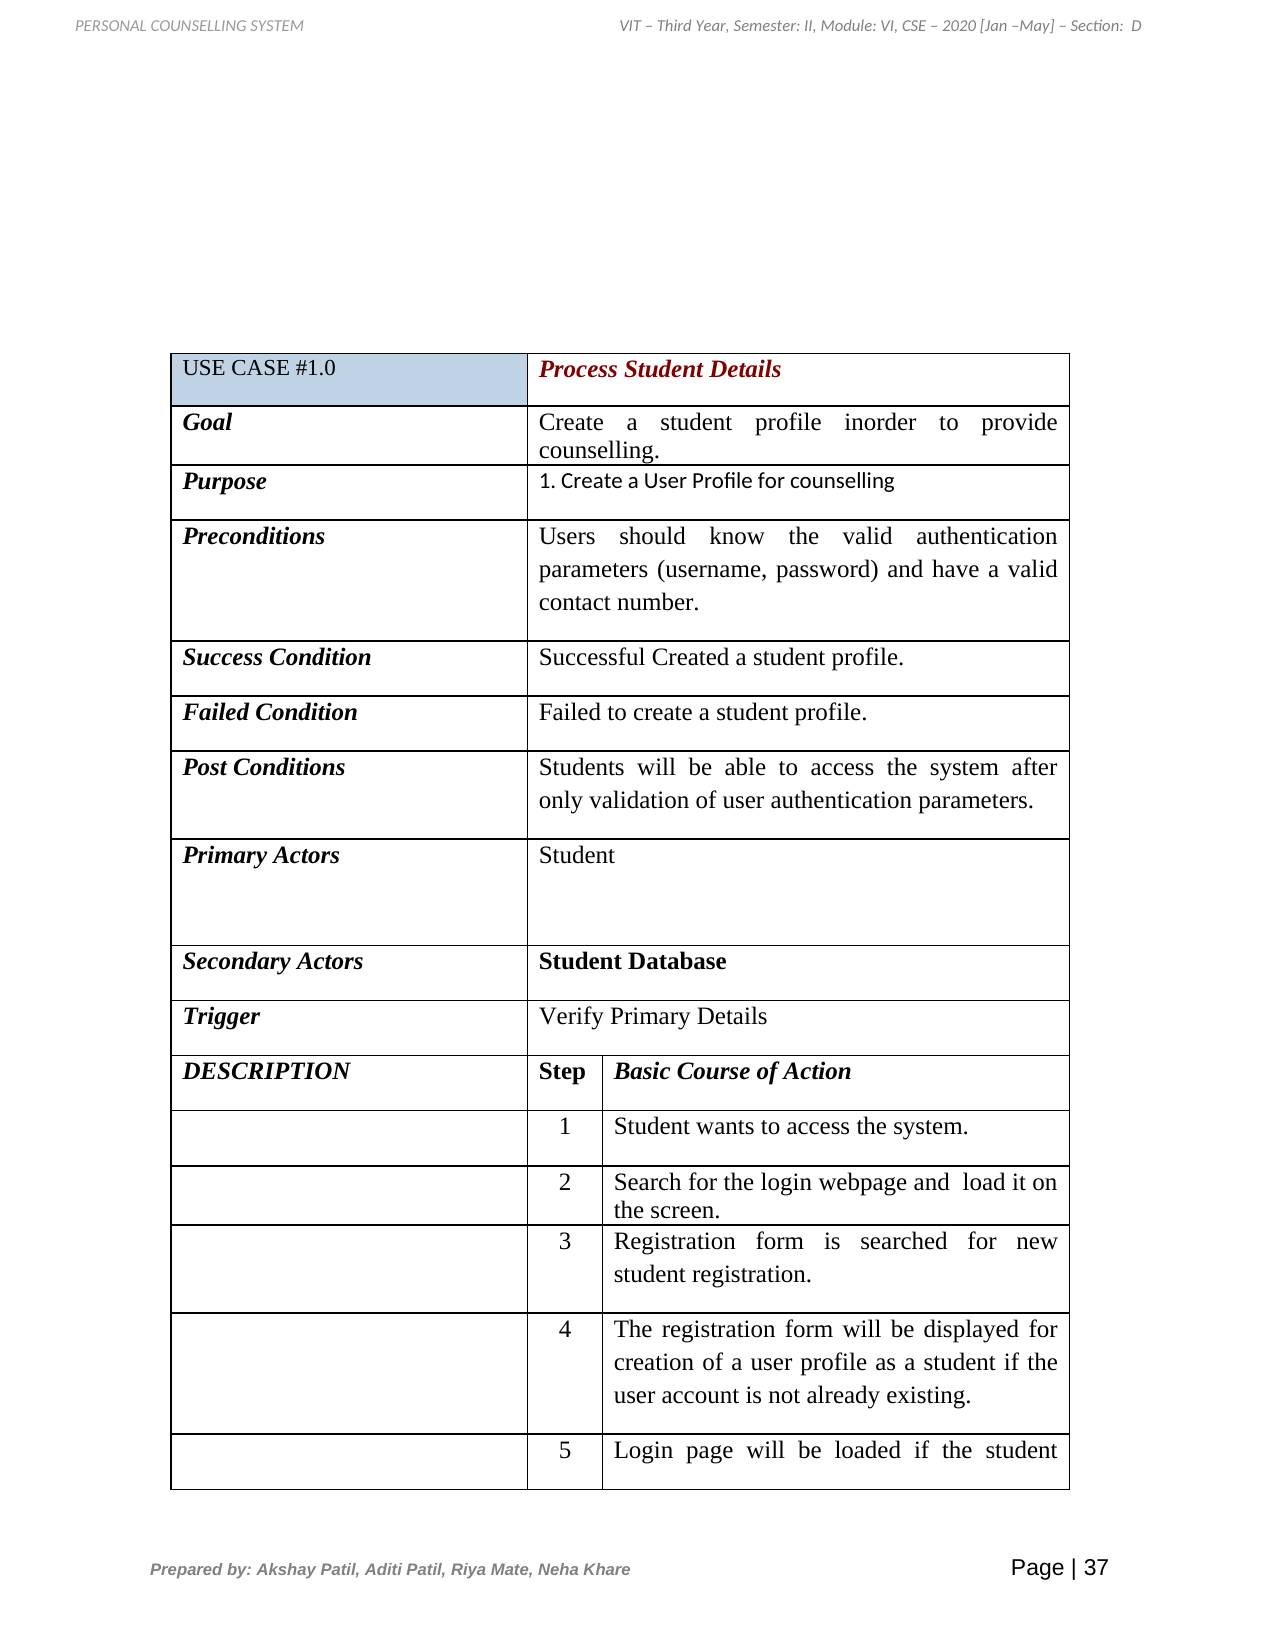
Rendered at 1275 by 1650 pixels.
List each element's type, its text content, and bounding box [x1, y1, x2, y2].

table_cell 3 [528, 1226, 602, 1312]
table_cell Post Conditions [172, 752, 527, 838]
table_cell Student Database [528, 946, 1069, 1000]
table_cell [172, 1226, 527, 1312]
table_cell Secondary Actors [172, 946, 527, 1000]
table_cell Registration form is searched for new student registration. [603, 1226, 1069, 1312]
table_cell 1 [528, 1111, 602, 1165]
table_cell 5 [528, 1435, 602, 1489]
table_cell [172, 1314, 527, 1433]
table_cell [172, 1435, 527, 1489]
table_cell Users should know the valid authentication parameters (username, password) and have a valid contact number. [528, 521, 1069, 640]
table_cell The registration form will be displayed for creation of a user profile as a student if the user account is not already existing. [603, 1314, 1069, 1433]
table_cell 1. Create a User Profile for counselling [528, 466, 1069, 519]
table_cell Student wants to access the system. [603, 1111, 1069, 1165]
table_cell 2 [528, 1167, 602, 1224]
table_cell Create a student profile inorder to provide counselling. [528, 407, 1069, 464]
table_cell Success Condition [172, 642, 527, 695]
table_cell Search for the login webpage and load it on the screen. [603, 1167, 1069, 1224]
table_cell DESCRIPTION [172, 1056, 527, 1110]
table_cell 4 [528, 1314, 602, 1433]
table_cell Preconditions [172, 521, 527, 640]
table_cell Trigger [172, 1001, 527, 1055]
table_cell Basic Course of Action [603, 1056, 1069, 1110]
table_cell [172, 1167, 527, 1224]
table_cell Goal [172, 407, 527, 464]
table_cell Student [528, 840, 1069, 945]
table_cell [603, 1435, 1069, 1489]
table_cell Successful Created a student profile. [528, 642, 1069, 695]
table_cell Step [528, 1056, 602, 1110]
table_cell Purpose [172, 466, 527, 519]
table_header USE CASE #1.0 [172, 354, 527, 405]
table_cell Primary Actors [172, 840, 527, 945]
table_cell Failed to create a student profile. [528, 697, 1069, 750]
table_cell Students will be able to access the system after only validation of user authentication parameters. [528, 752, 1069, 838]
table_cell Verify Primary Details [528, 1001, 1069, 1055]
table_header Process Student Details [528, 354, 1069, 405]
table_cell Failed Condition [172, 697, 527, 750]
table_cell [172, 1111, 527, 1165]
